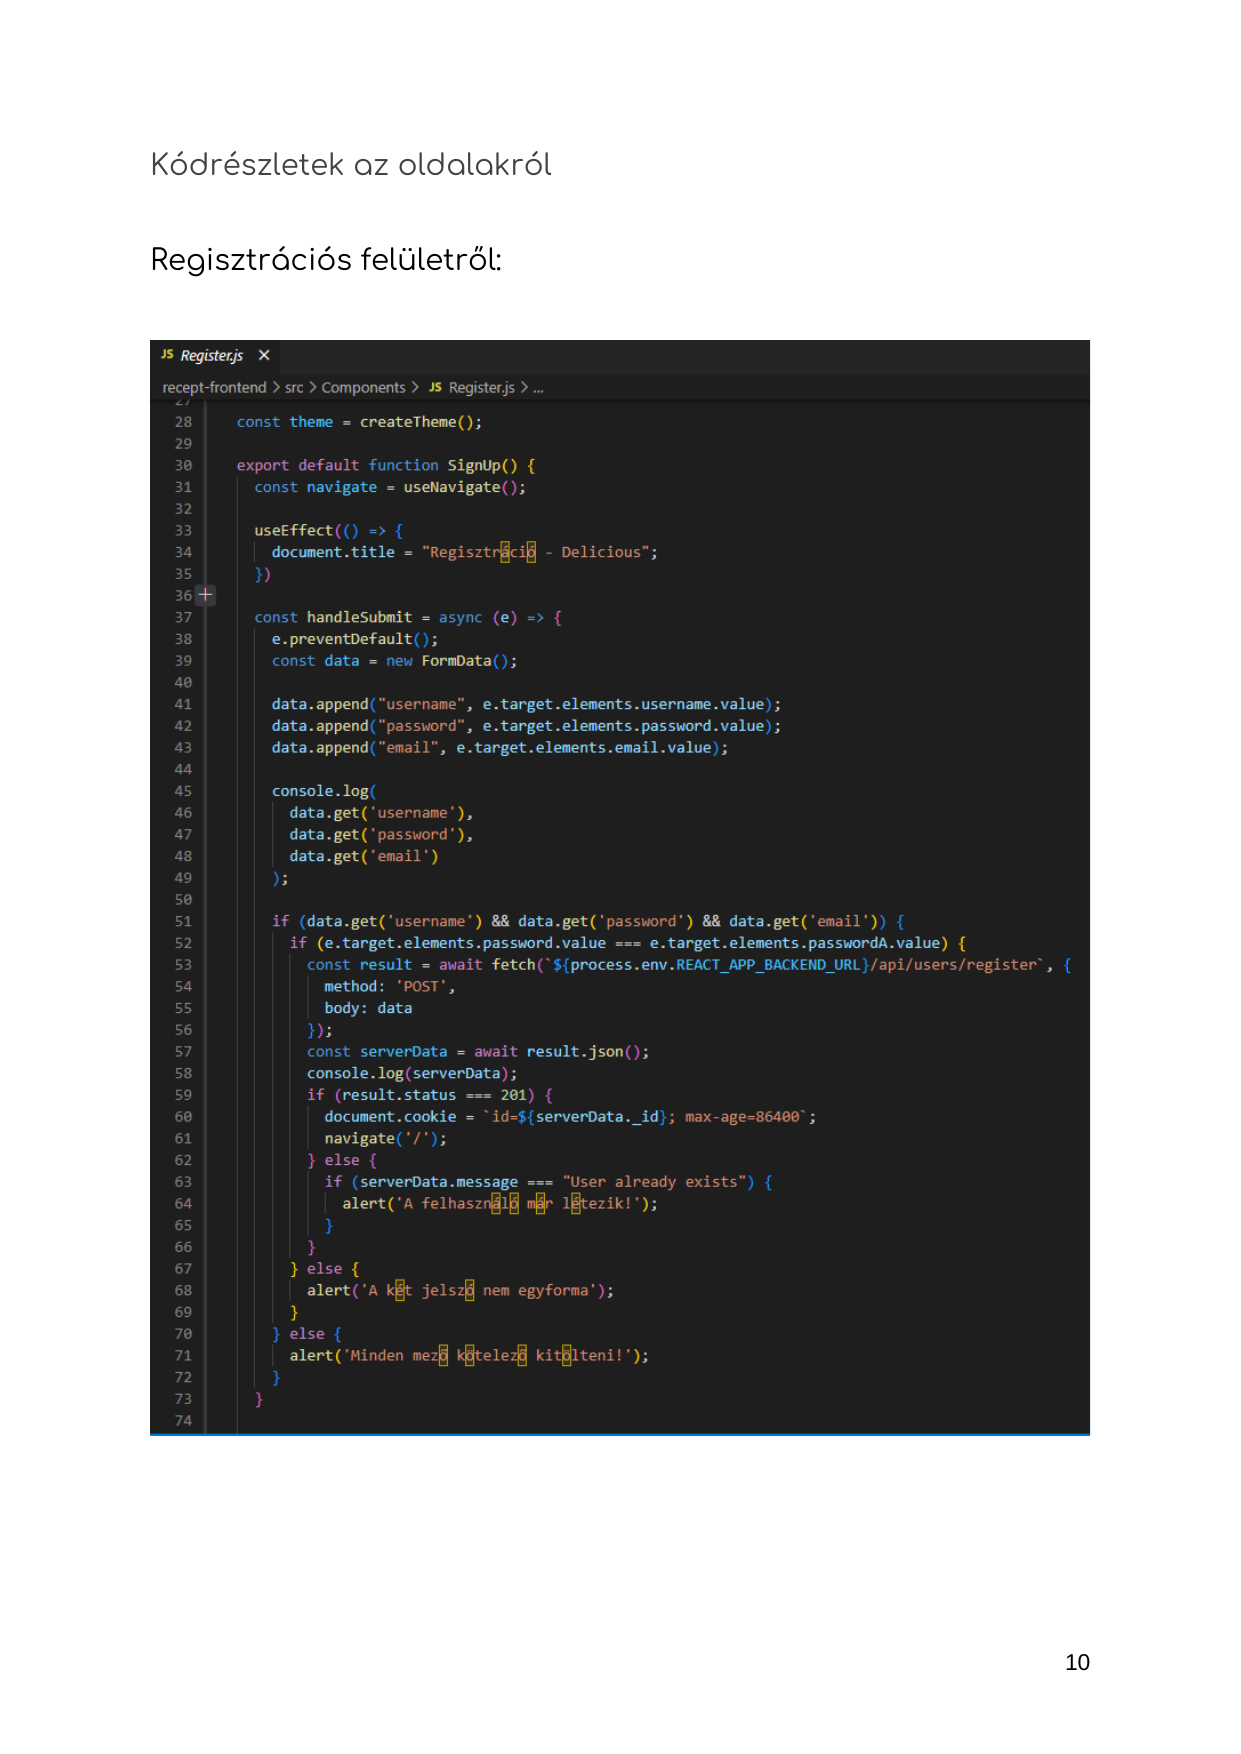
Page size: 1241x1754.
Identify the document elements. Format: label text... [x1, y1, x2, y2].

text Regisztrációs felületről: [150, 245, 1090, 277]
picture [150, 340, 1091, 1436]
subtitle Kódrészletek az oldalakról [150, 150, 1090, 182]
